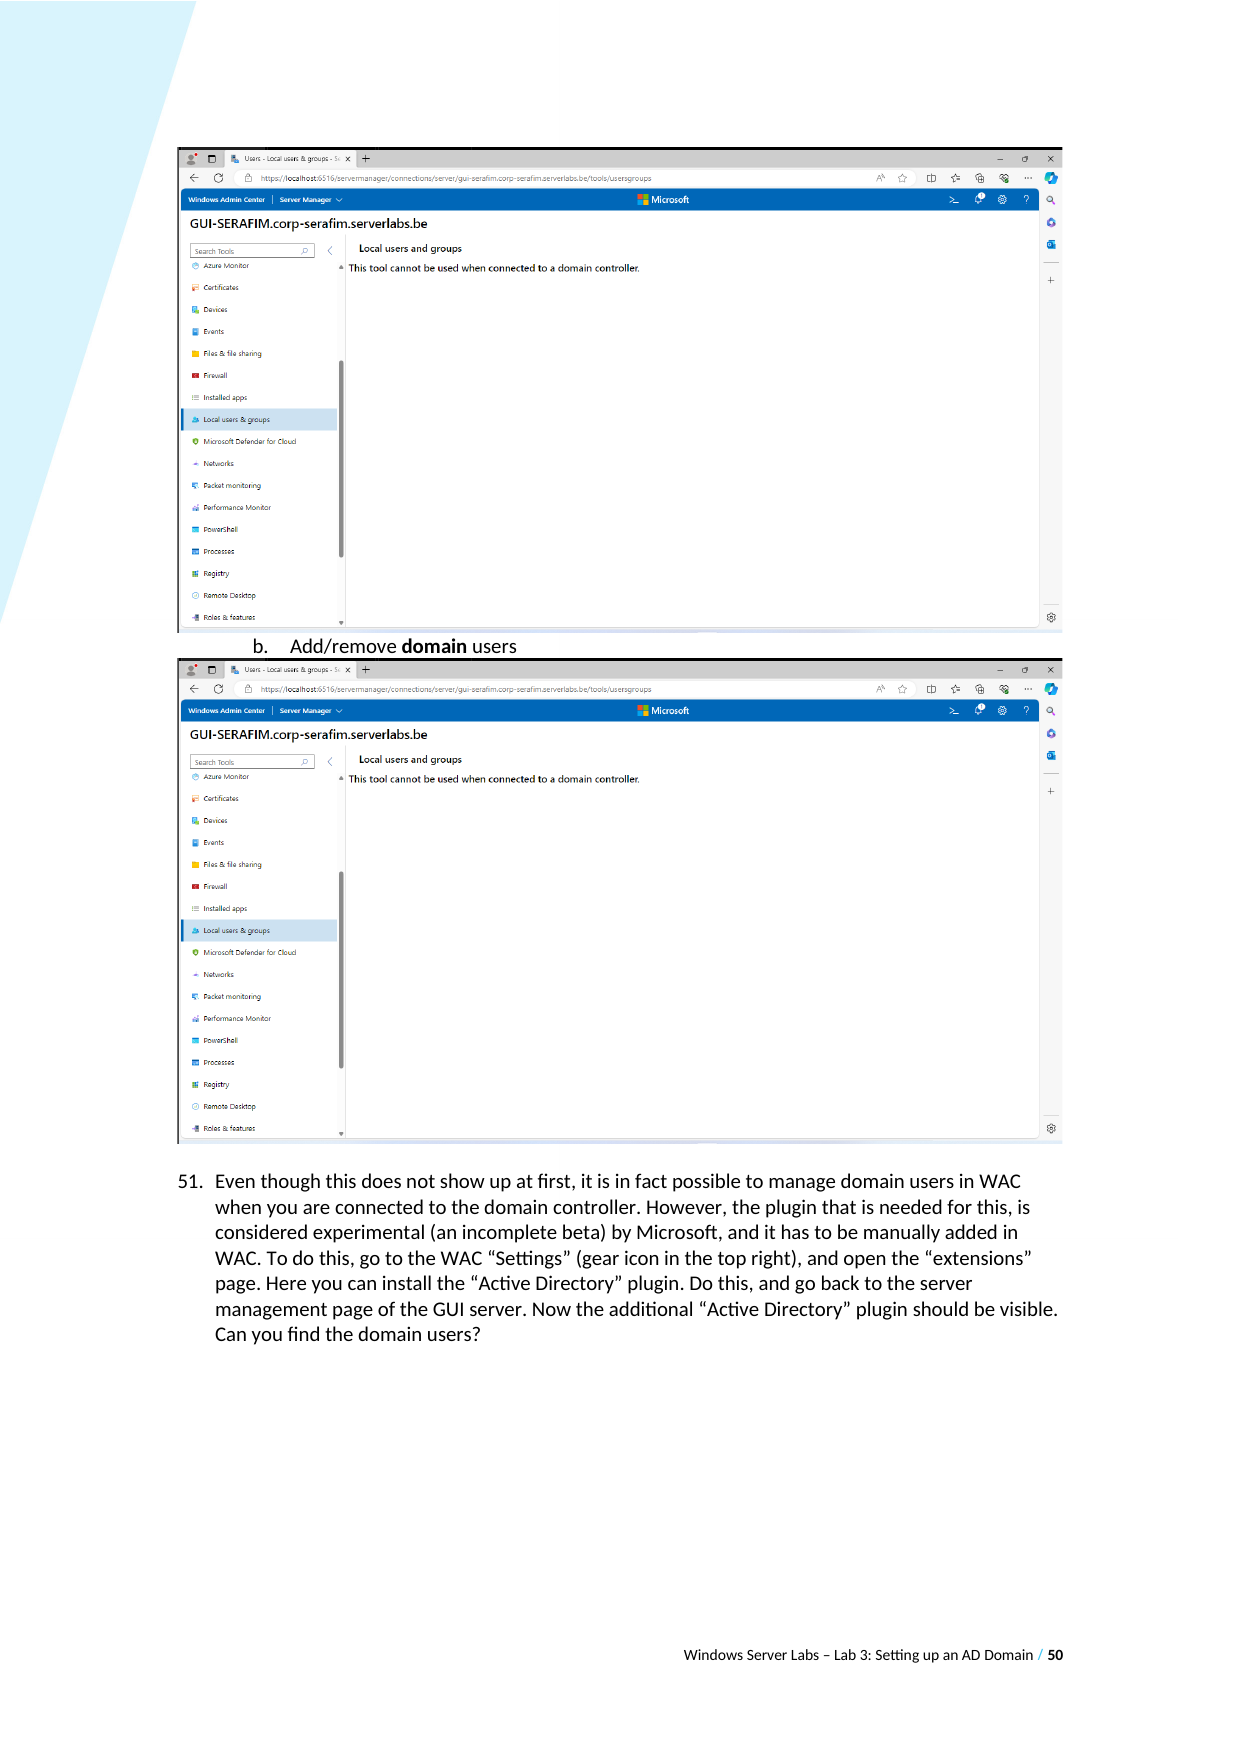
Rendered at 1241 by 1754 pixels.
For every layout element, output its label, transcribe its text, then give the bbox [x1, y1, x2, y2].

picture [0, 1, 1179, 1239]
list Add/remove domain users [252, 633, 1063, 658]
list Even though this does not show up at first, it is in fact possible to manage domain users in WAC when you are connected to the domain controller. However, the plugin that is needed for this, is considered experimental (an incomplete beta) by Microsoft, and it has to be manually added in WAC. To do this, go to the WAC “Settings” (gear icon in the top right), and open the “extensions” page. Here you can install the “Active Directory” plugin. Do this, and go back to the server management page of the GUI server. Now the additional “Active Directory” plugin should be visible. Can you find the domain users? [177, 1169, 1063, 1347]
